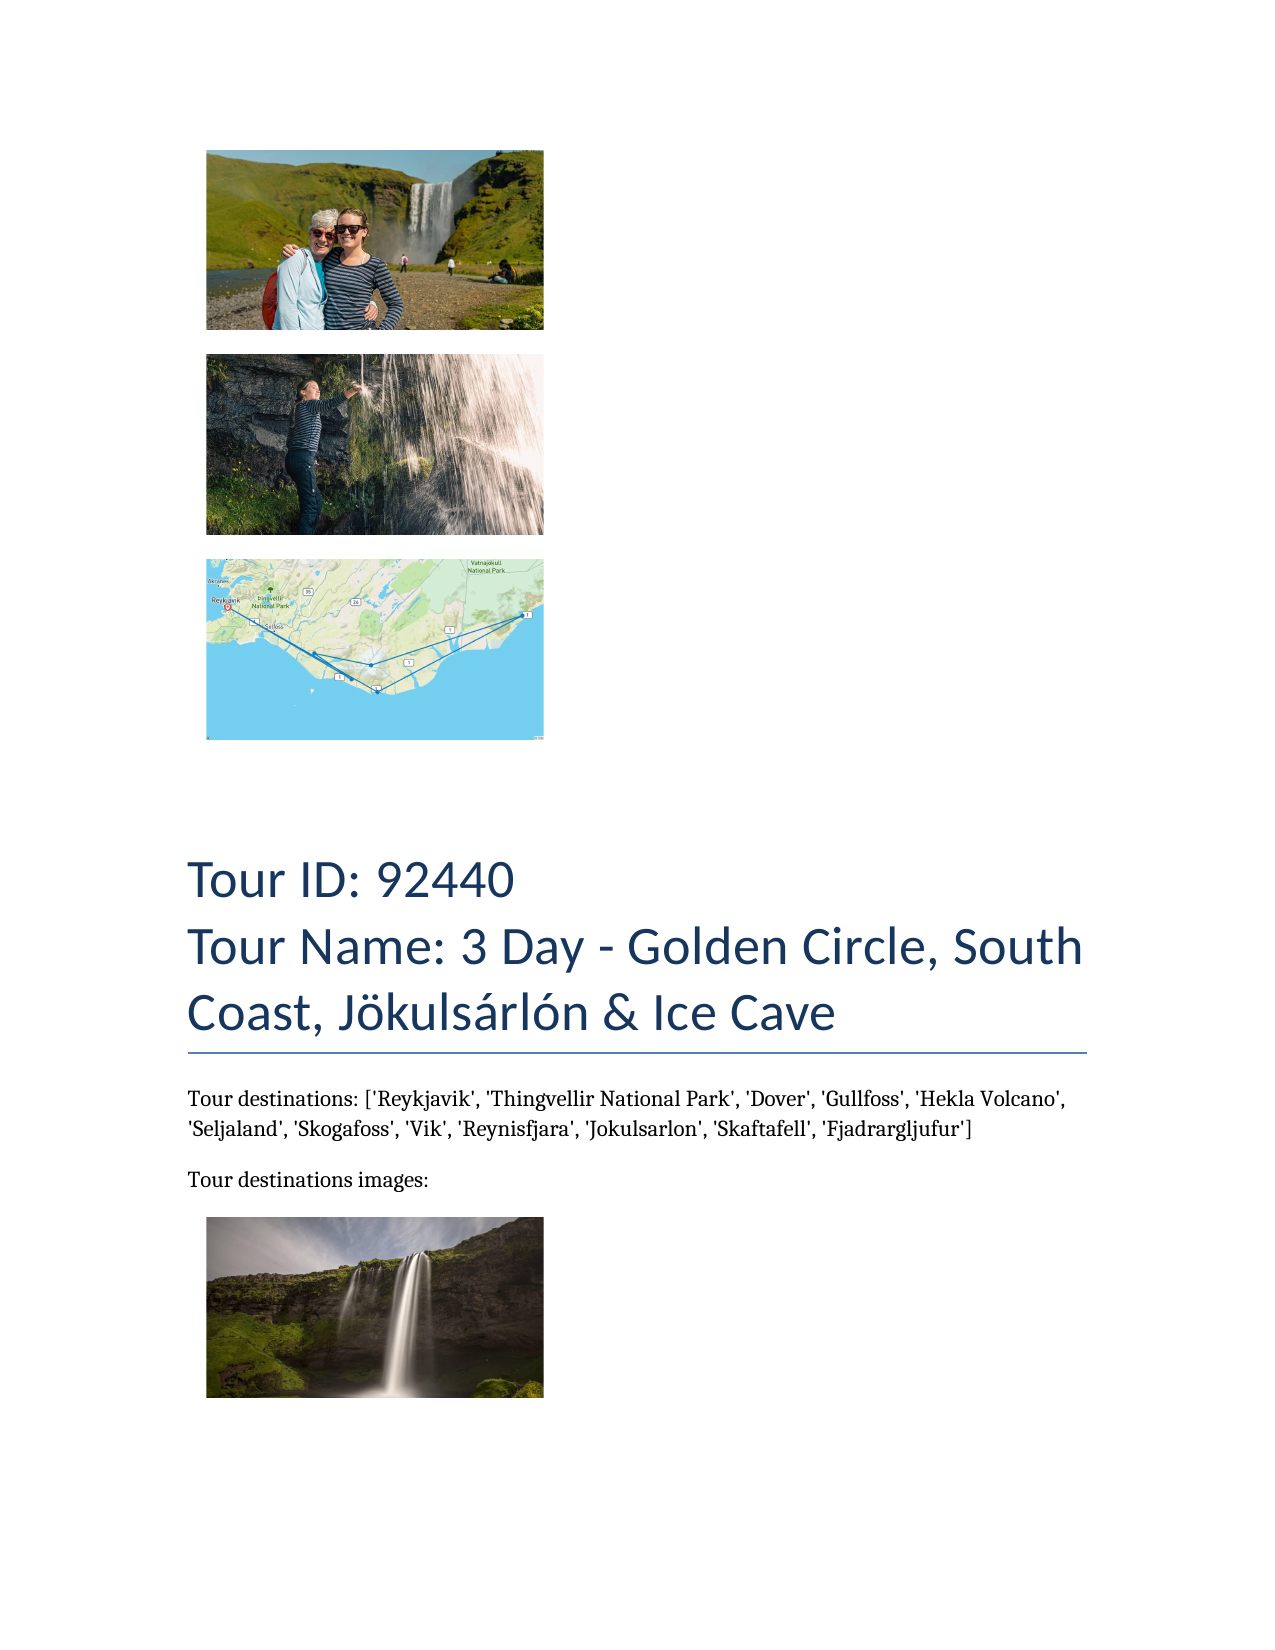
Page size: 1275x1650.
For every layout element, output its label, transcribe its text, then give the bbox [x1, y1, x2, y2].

text Tour destinations: ['Reykjavik', 'Thingvellir National Park', 'Dover', 'Gullfoss', 'Hekla Volcano', 'Seljaland', 'Skogafoss', 'Vik', 'Reynisfjara', 'Jokulsarlon', 'Skaftafell', 'Fjadrargljufur'] [187, 1085, 1087, 1142]
picture [206, 150, 544, 330]
text Tour destinations images: [187, 1167, 1087, 1193]
title Tour ID: 92440 Tour Name: 3 Day - Golden Circle, South Coast, Jökulsárlón & Ice Cave [187, 845, 1087, 1054]
picture [206, 354, 544, 535]
picture [206, 1217, 544, 1398]
picture [206, 559, 544, 740]
